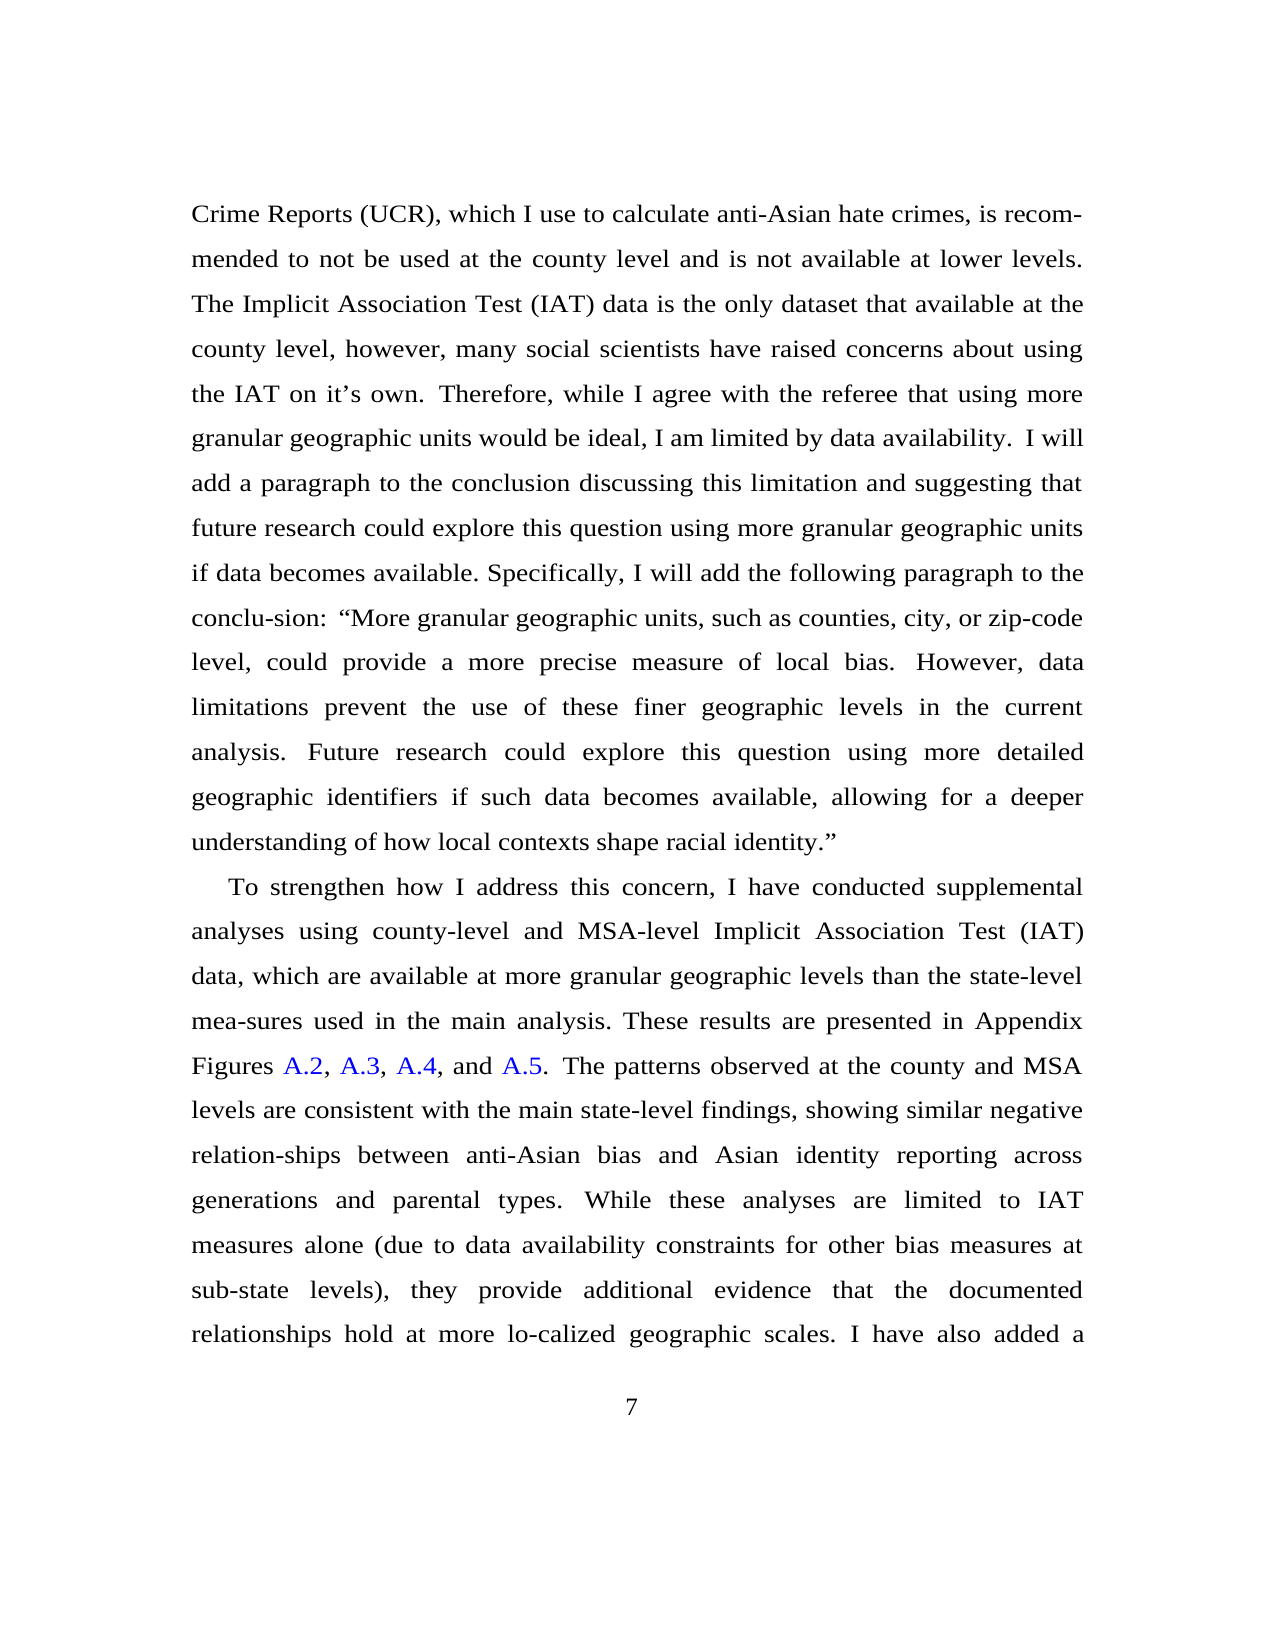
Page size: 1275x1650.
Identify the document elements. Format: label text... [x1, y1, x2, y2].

text Crime Reports (UCR), which I use to calculate anti-Asian hate crimes, is recom-mended to not be used at the county level and is not available at lower levels. The Implicit Association Test (IAT) data is the only dataset that available at the county level, however, many social scientists have raised concerns about using the IAT on it’s own. Therefore, while I agree with the referee that using more granular geographic units would be ideal, I am limited by data availability. I will add a paragraph to the conclusion discussing this limitation and suggesting that future research could explore this question using more granular geographic units if data becomes available. Specifically, I will add the following paragraph to the conclu-sion: “More granular geographic units, such as counties, city, or zip-code level, could provide a more precise measure of local bias. However, data limitations prevent the use of these finer geographic levels in the current analysis. Future research could explore this question using more detailed geographic identifiers if such data becomes available, allowing for a deeper understanding of how local contexts shape racial identity.” [191, 199, 1084, 855]
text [191, 872, 1084, 1348]
